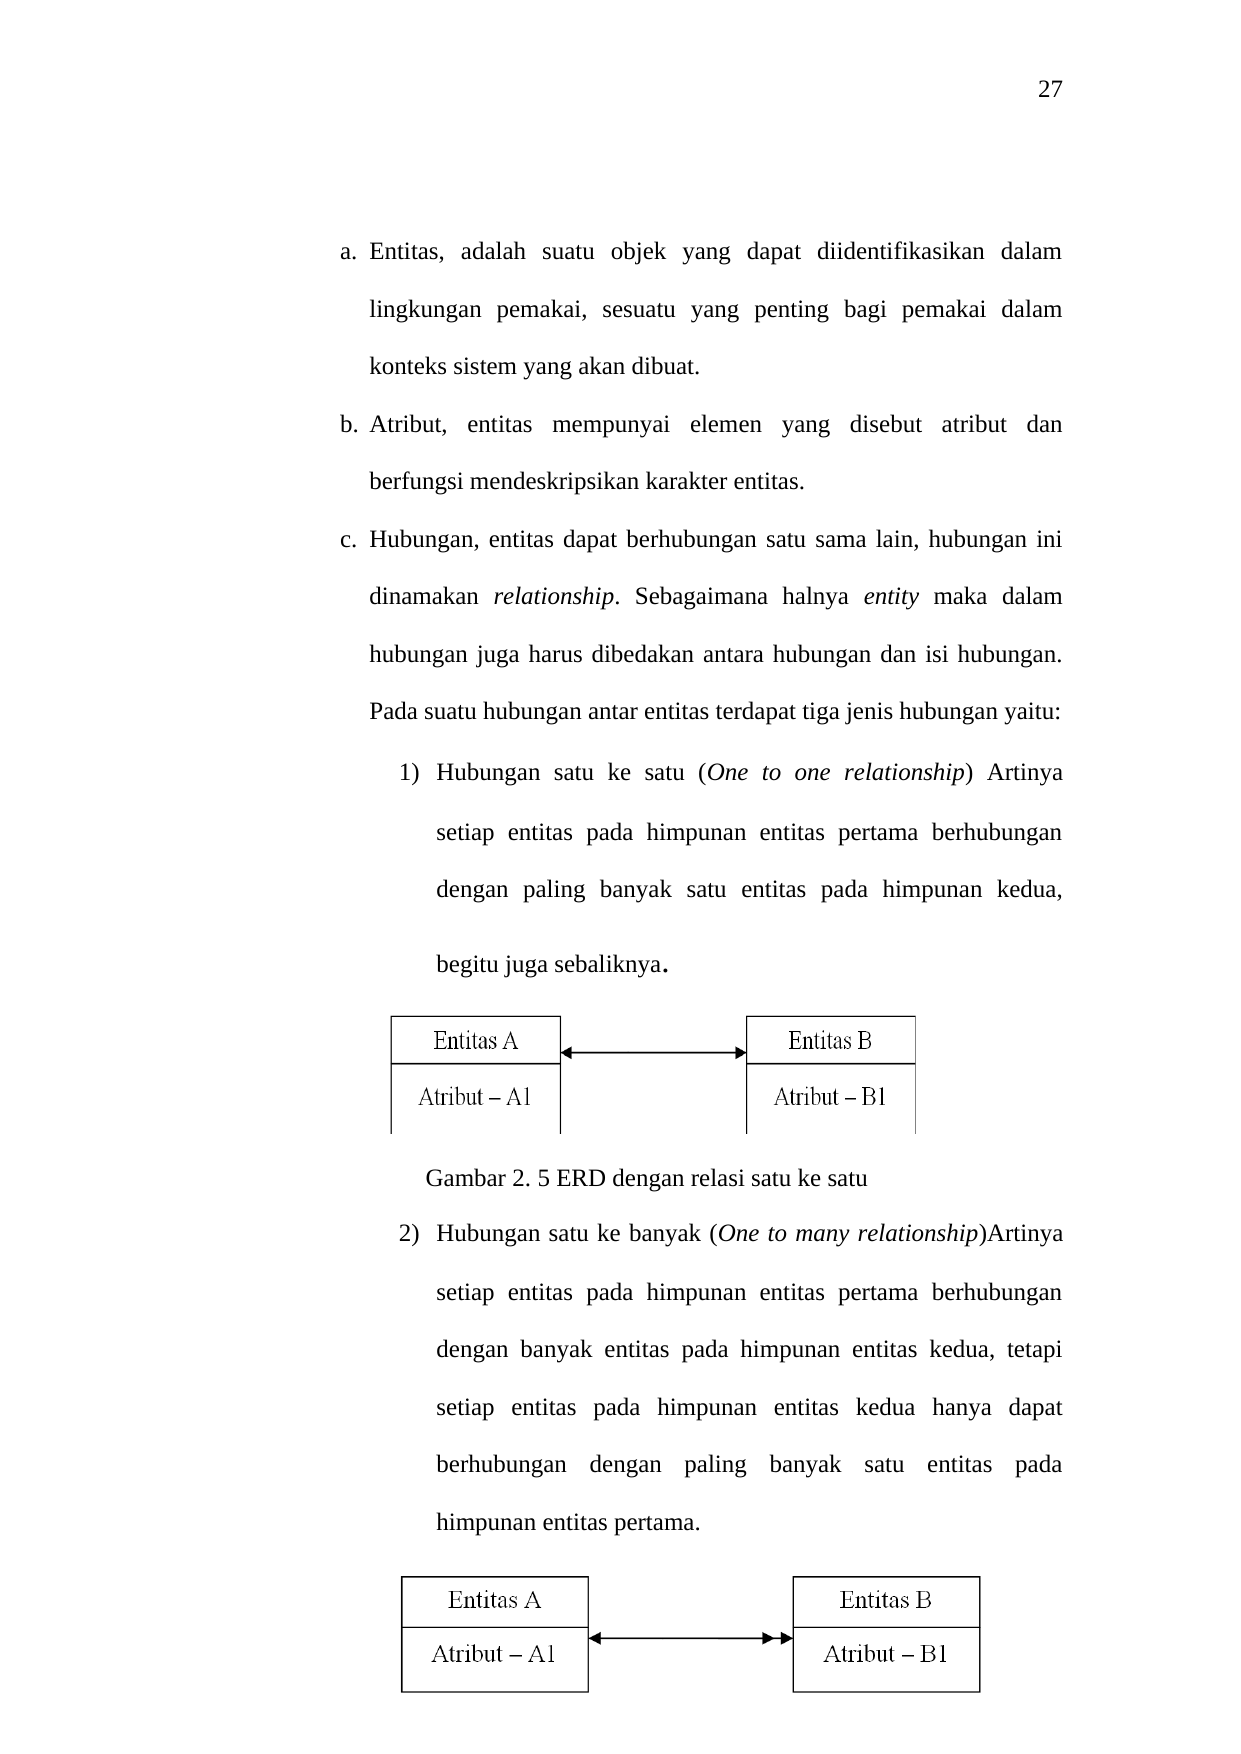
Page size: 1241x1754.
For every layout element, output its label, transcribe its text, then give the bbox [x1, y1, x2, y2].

list Atribut, entitas mempunyai elemen yang disebut atribut dan berfungsi mendeskripsikan karakter entitas. [340, 409, 1063, 495]
list Hubungan satu ke banyak (One to many relationship) Artinya setiap entitas pada himpunan entitas pertama berhubungan dengan banyak entitas pada himpunan entitas kedua, tetapi setiap entitas pada himpunan entitas kedua hanya dapat berhubungan dengan paling banyak satu entitas pada himpunan entitas pertama. [399, 1214, 1063, 1536]
picture [399, 1576, 987, 1693]
text Gambar 2. 5 ERD dengan relasi satu ke satu [236, 1159, 1063, 1193]
picture [386, 1008, 915, 1134]
list Hubungan satu ke satu (One to one relationship) Artinya setiap entitas pada himpunan entitas pertama berhubungan dengan paling banyak satu entitas pada himpunan kedua, begitu juga sebaliknya. [399, 754, 1063, 979]
list Entitas, adalah suatu objek yang dapat diidentifikasikan dalam lingkungan pemakai, sesuatu yang penting bagi pemakai dalam konteks sistem yang akan dibuat. [340, 236, 1063, 380]
list Hubungan, entitas dapat berhubungan satu sama lain, hubungan ini dinamakan relationship. Sebagaimana halnya entity maka dalam hubungan juga harus dibedakan antara hubungan dan isi hubungan. Pada suatu hubungan antar entitas terdapat tiga jenis hubungan yaitu: [340, 524, 1063, 725]
